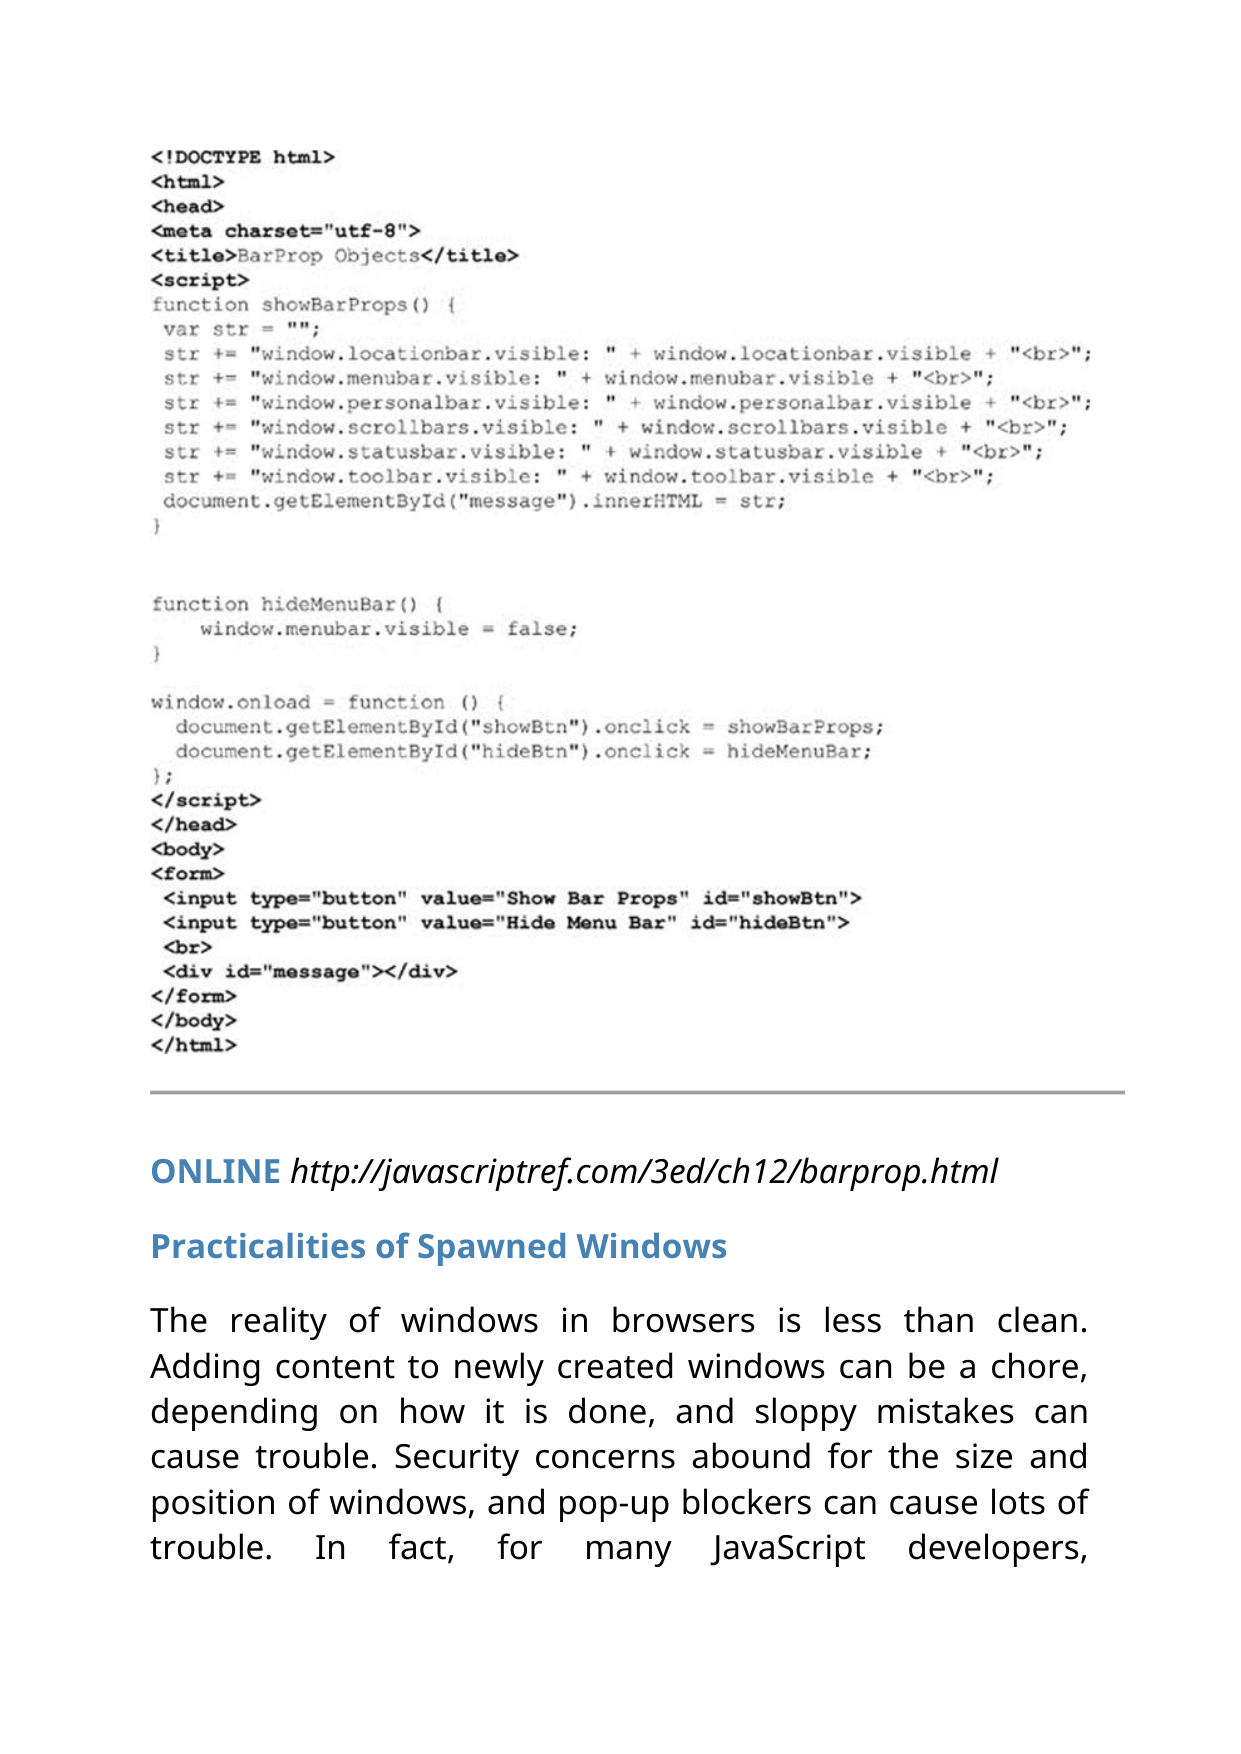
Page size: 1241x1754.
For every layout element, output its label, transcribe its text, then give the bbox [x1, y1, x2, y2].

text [150, 1297, 1090, 1569]
text ONLINE http://javascriptref.com/3ed/ch12/barprop.html [150, 1148, 1090, 1193]
picture [150, 585, 1091, 1054]
text Practicalities of Spawned Windows [150, 1222, 1090, 1268]
picture [150, 150, 1091, 557]
